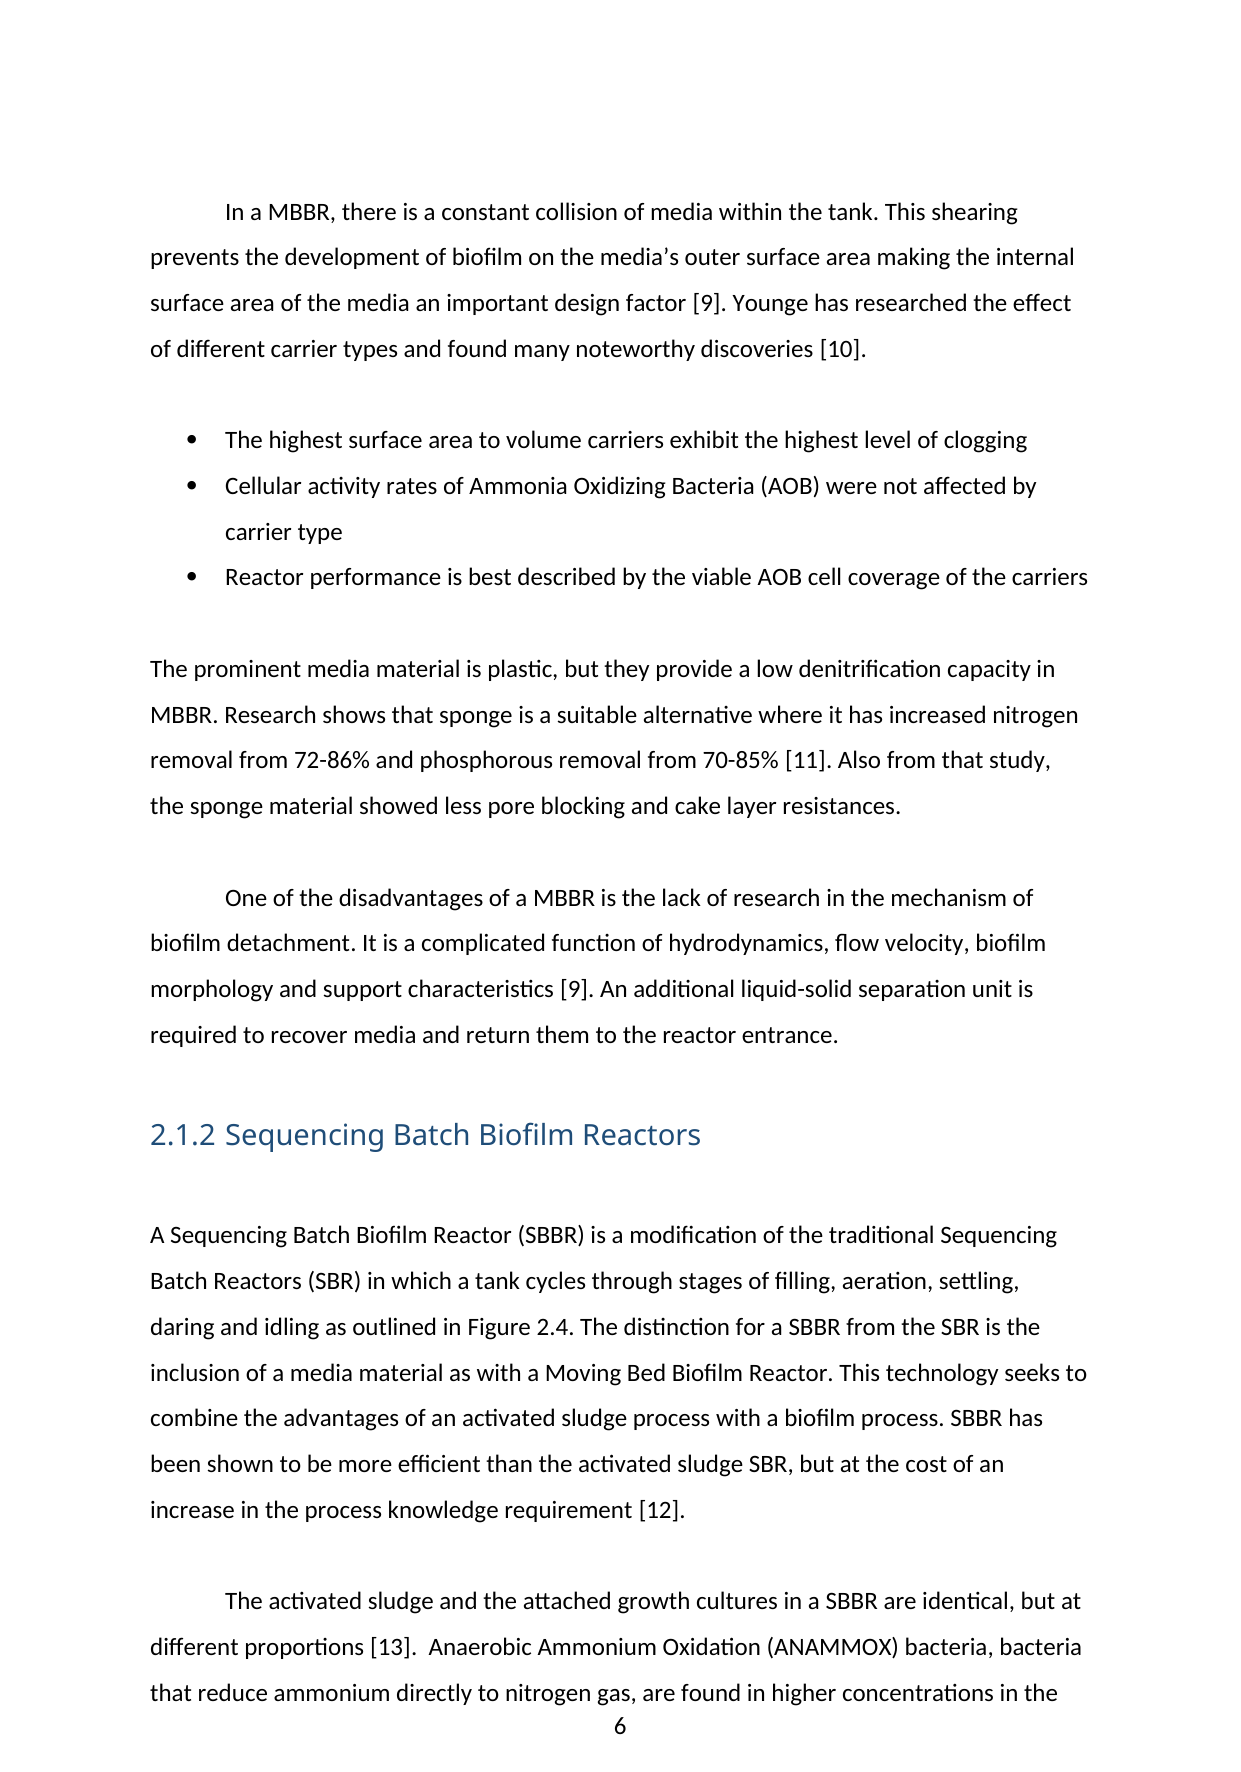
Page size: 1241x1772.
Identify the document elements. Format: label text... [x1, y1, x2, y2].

text In a MBBR, there is a constant collision of media within the tank. This shearing prevents the development of biofilm on the media’s outer surface area making the internal surface area of the media an important design factor [9]. Younge has researched the effect of different carrier types and found many noteworthy discoveries [10]. [150, 196, 1090, 363]
list The highest surface area to volume carriers exhibit the highest level of clogging [187, 424, 1090, 455]
subtitle 2.1.2 Sequencing Batch Biofilm Reactors [150, 1114, 1090, 1154]
text One of the disadvantages of a MBBR is the lack of research in the mechanism of biofilm detachment. It is a complicated function of hydrodynamics, flow velocity, biofilm morphology and support characteristics [9]. An additional liquid-solid separation unit is required to recover media and return them to the reactor entrance. [150, 882, 1090, 1049]
list Reactor performance is best described by the viable AOB cell coverage of the carriers [187, 562, 1090, 592]
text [150, 1586, 1090, 1707]
text The prominent media material is plastic, but they provide a low denitrification capacity in MBBR. Research shows that sponge is a suitable alternative where it has increased nitrogen removal from 72-86% and phosphorous removal from 70-85% [11]. Also from that study, the sponge material showed less pore blocking and cake layer resistances. [150, 653, 1090, 821]
list Cellular activity rates of Ammonia Oxidizing Bacteria (AOB) were not affected by carrier type [187, 470, 1090, 546]
